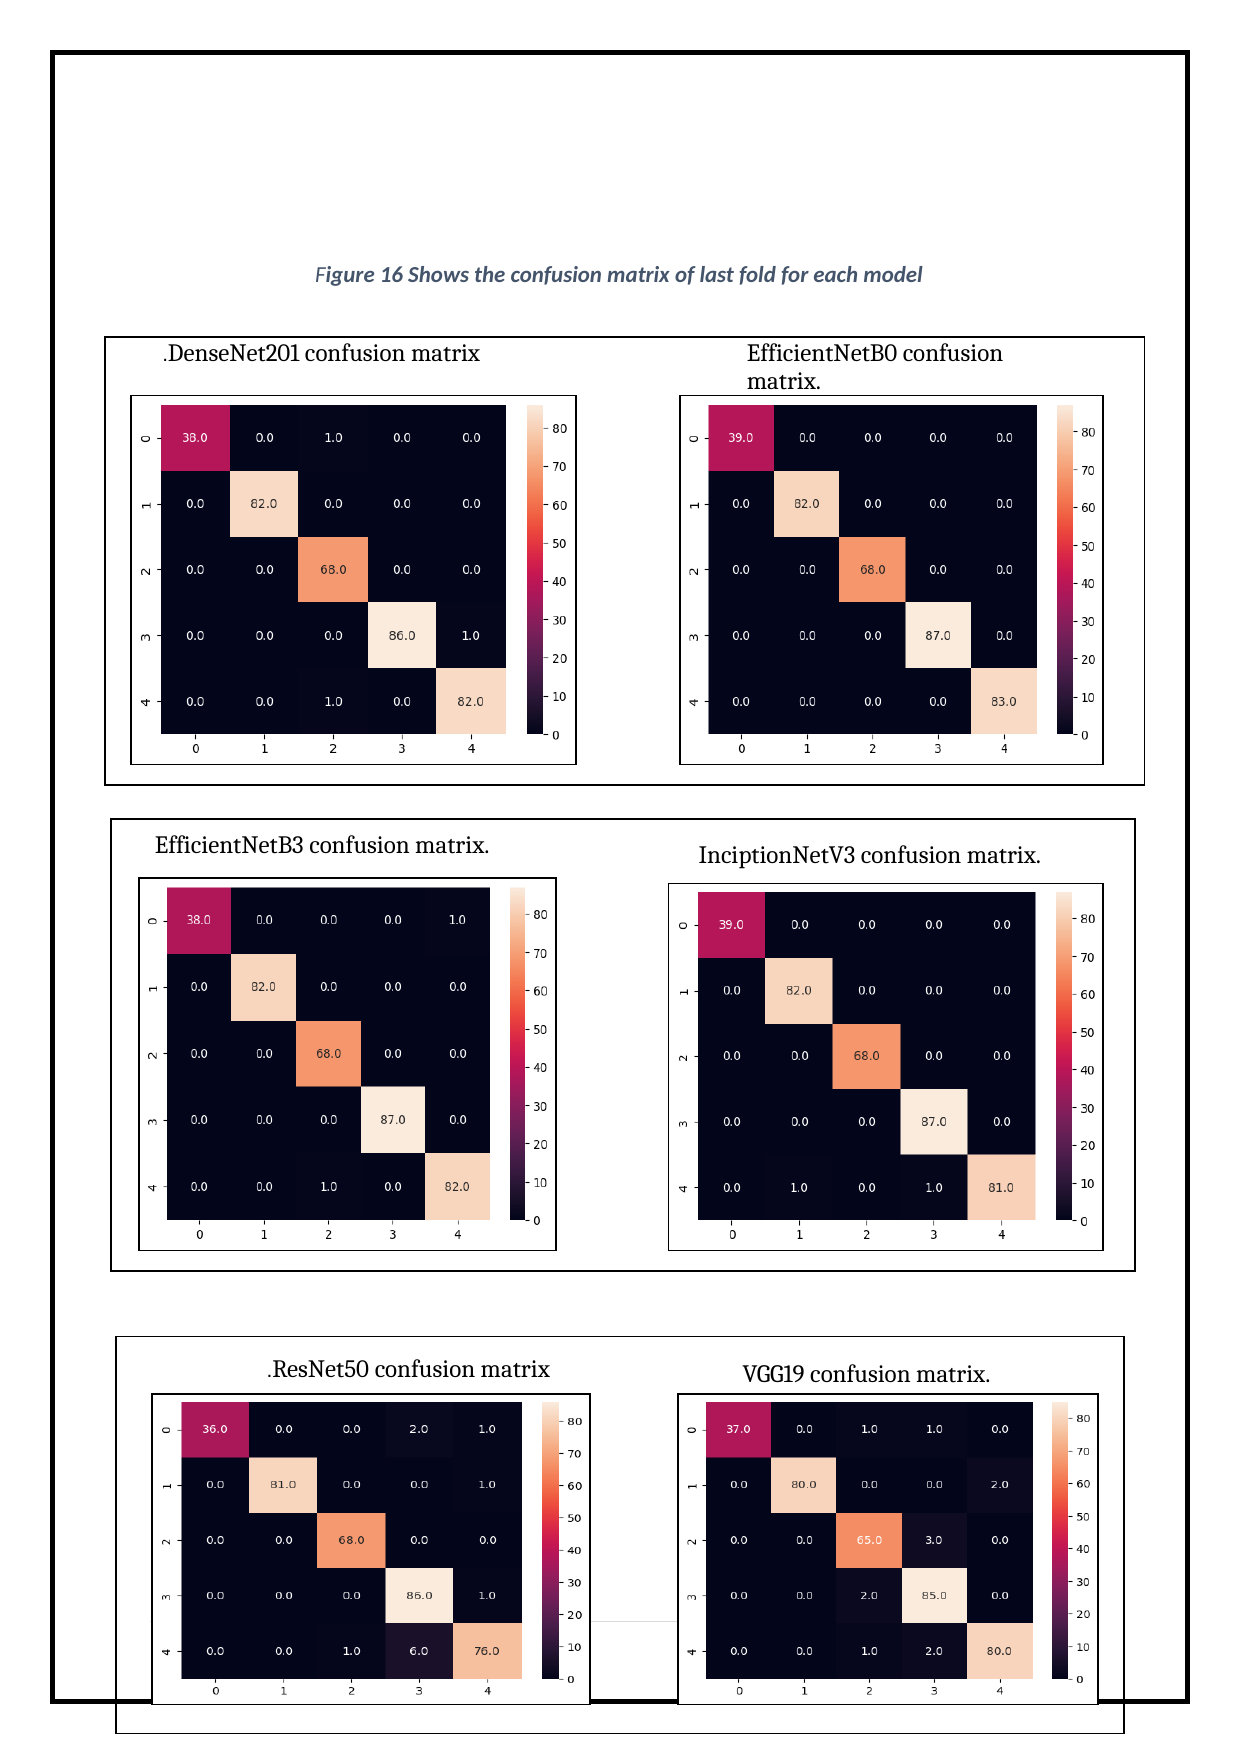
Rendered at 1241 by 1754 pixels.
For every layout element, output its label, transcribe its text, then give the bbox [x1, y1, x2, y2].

picture [140, 879, 555, 1250]
picture [132, 396, 575, 764]
picture [153, 1395, 589, 1704]
text Figure 16 Shows the confusion matrix of last fold for each model [150, 260, 1090, 288]
picture [679, 1395, 1097, 1704]
picture [669, 884, 1102, 1250]
picture [681, 396, 1102, 764]
